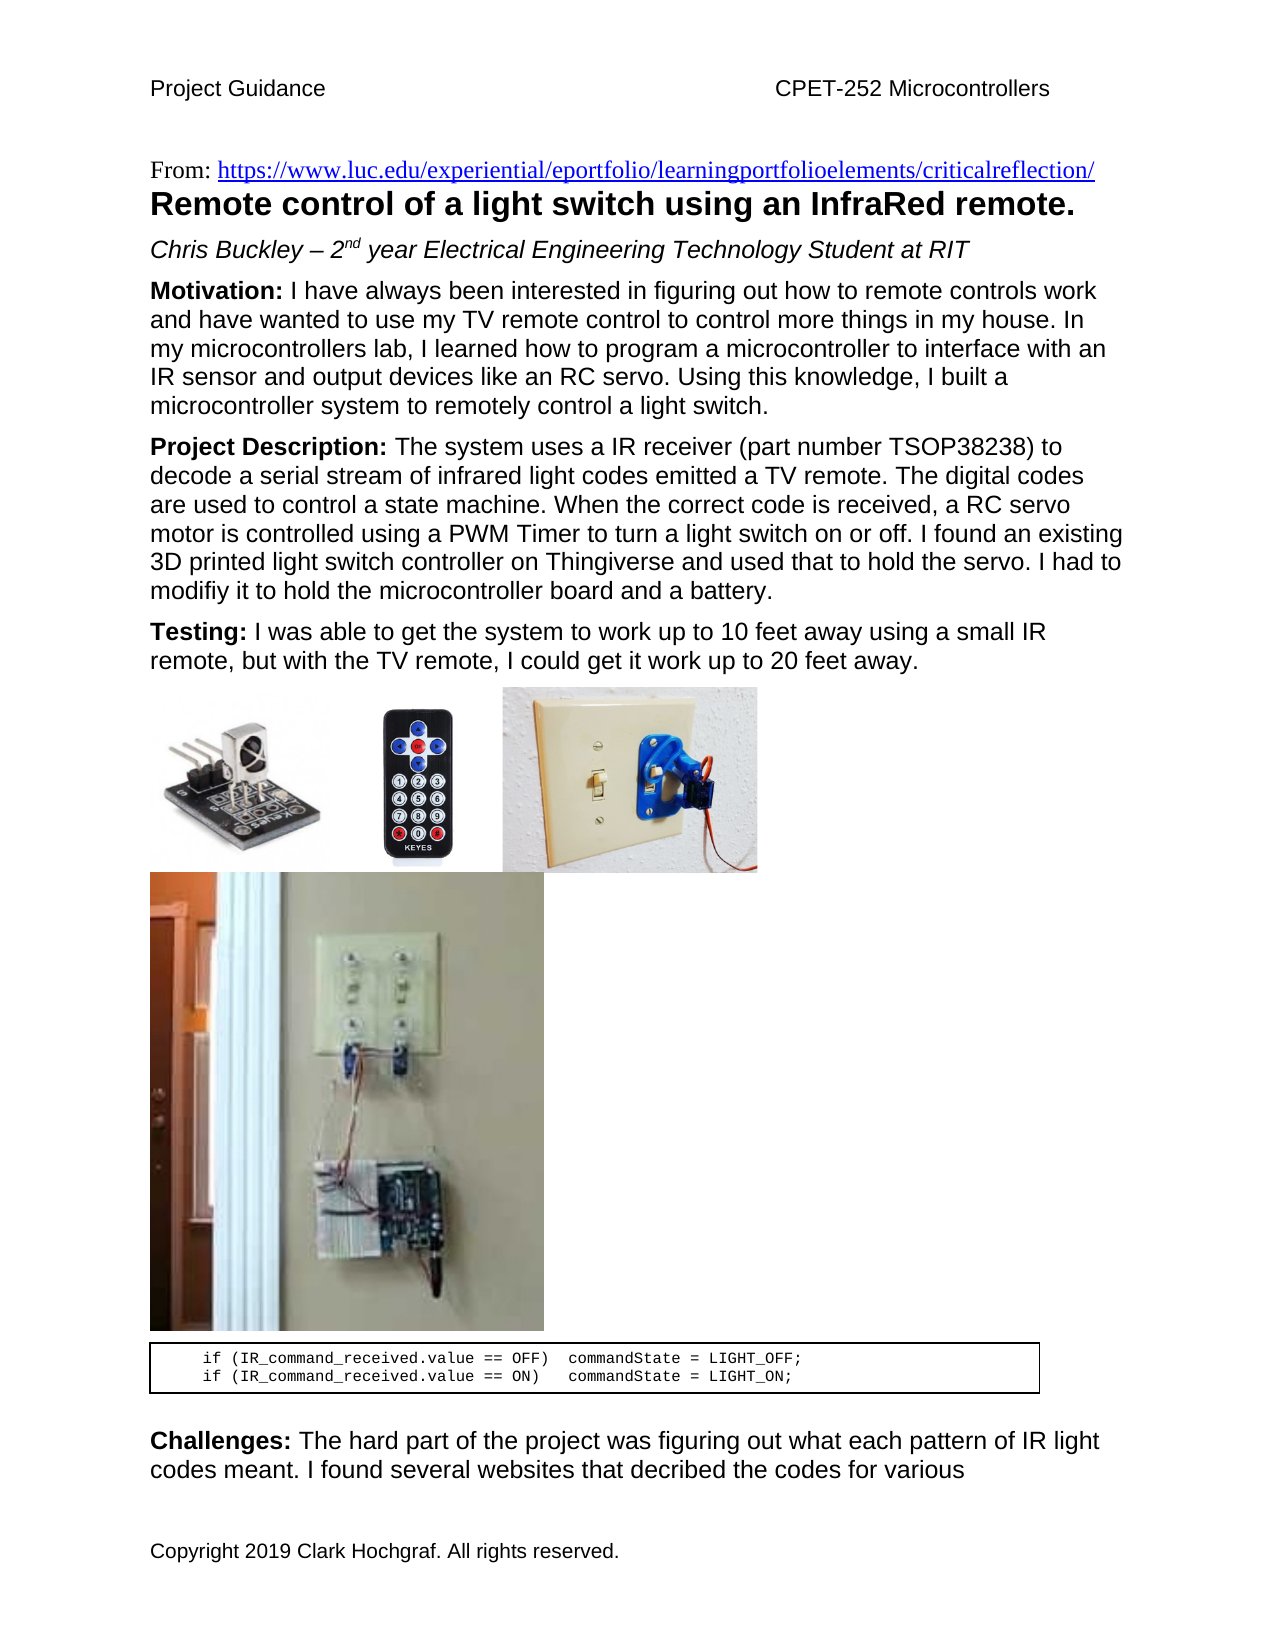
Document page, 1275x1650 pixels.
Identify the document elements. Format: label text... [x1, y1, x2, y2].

text Project Description: The system uses a IR receiver (part number TSOP38238) to decode a serial stream of infrared light codes emitted a TV remote. The digital codes are used to control a state machine. When the correct code is received, a RC servo motor is controlled using a PWM Timer to turn a light switch on or off. I found an existing 3D printed light switch controller on Thingiverse and used that to hold the servo. I had to modifiy it to hold the microcontroller board and a battery. [150, 432, 1125, 605]
text Chris Buckley – 2nd year Electrical Engineering Technology Student at RIT [150, 235, 1125, 263]
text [150, 1426, 1125, 1483]
text Motivation: I have always been interested in figuring out how to remote controls work and have wanted to use my TV remote control to control more things in my house. In my microcontrollers lab, I learned how to program a microcontroller to interface with an IR sensor and output devices like an RC servo. Using this knowledge, I built a microcontroller system to remotely control a light switch. [150, 276, 1125, 420]
text Testing: I was able to get the system to work up to 10 feet away using a small IR remote, but with the TV remote, I could get it work up to 20 feet away. [150, 617, 1125, 675]
text From: https://www.luc.edu/experiential/eportfolio/learningportfolioelements/criticalreflection/ [150, 155, 1125, 184]
picture [150, 687, 758, 1331]
text Remote control of a light switch using an InfraRed remote. [150, 184, 1125, 222]
